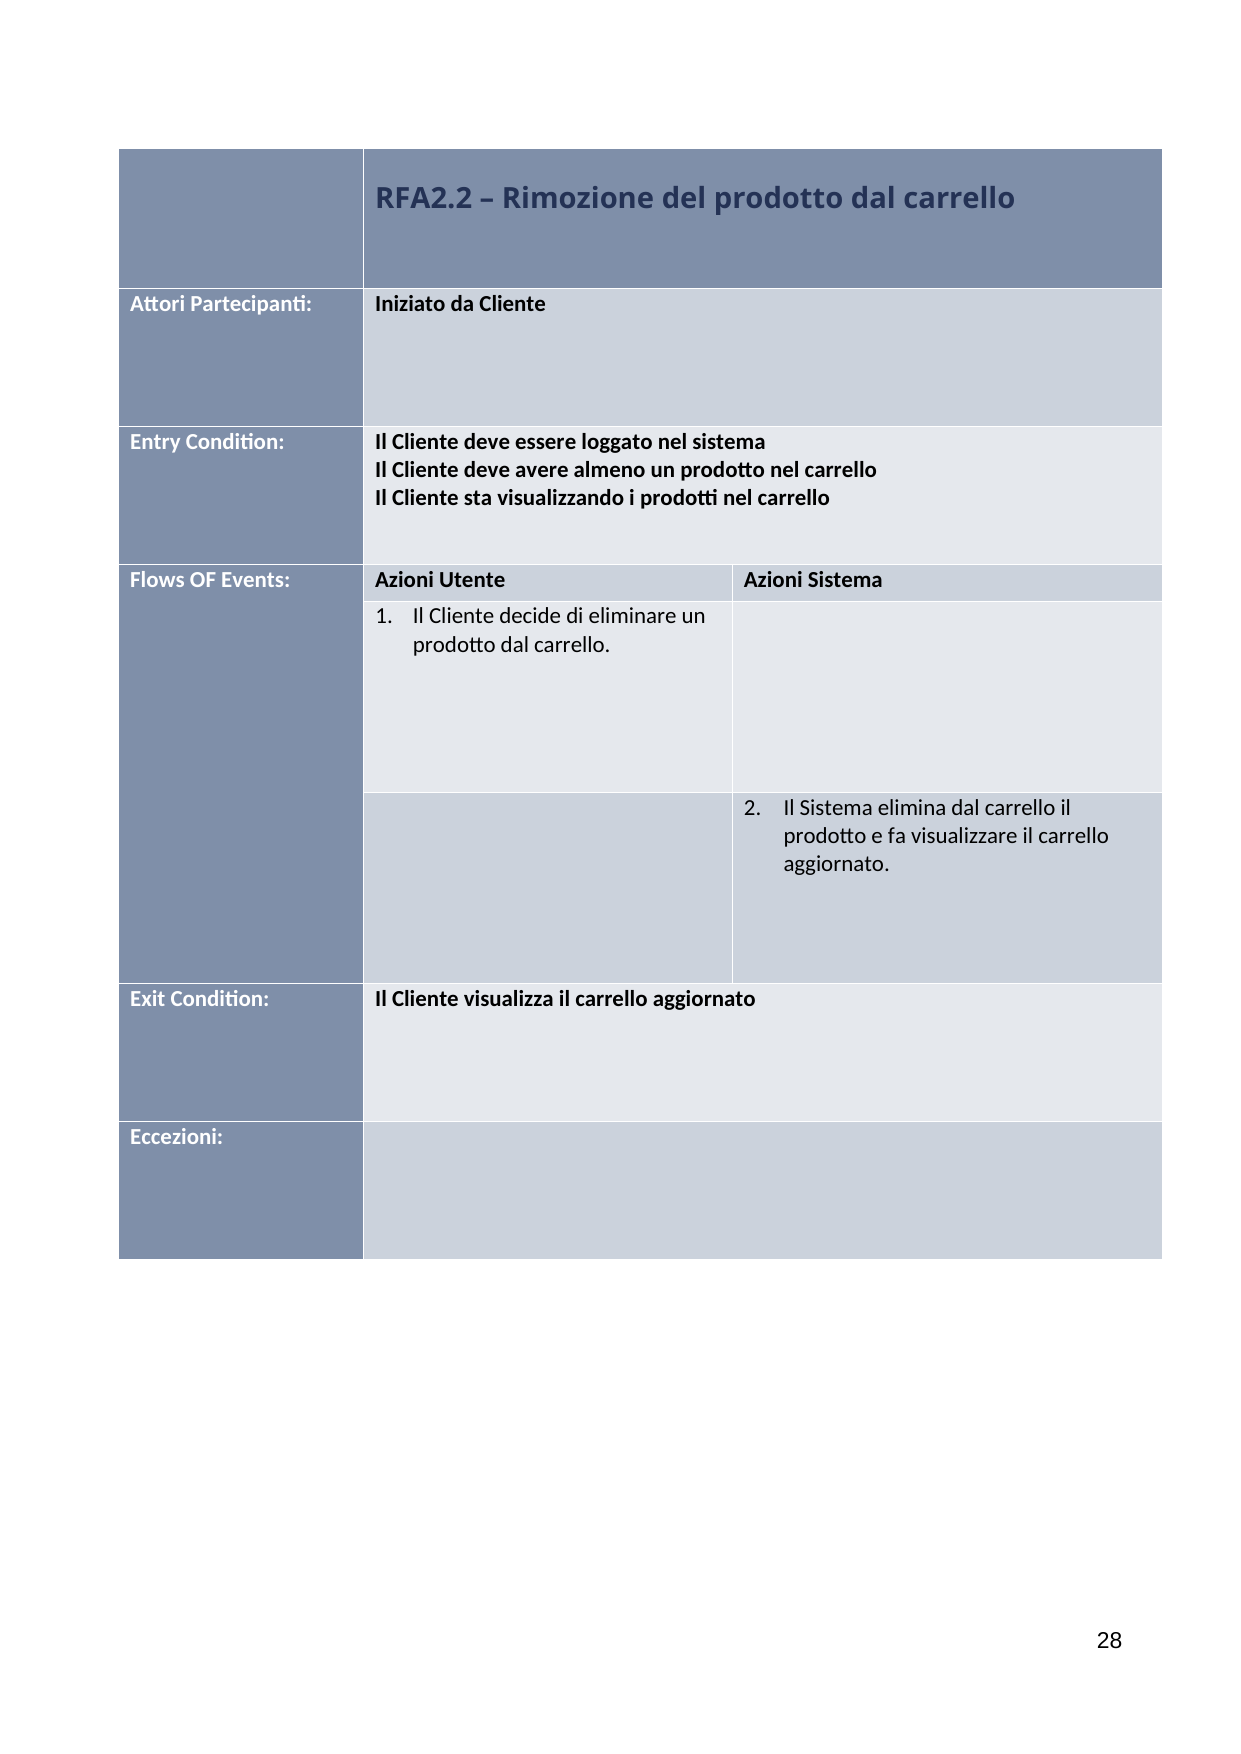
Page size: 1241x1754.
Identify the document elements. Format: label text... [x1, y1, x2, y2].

table_cell Eccezioni: [119, 1122, 363, 1259]
table_cell [364, 1122, 1162, 1259]
table_cell Azioni Sistema [733, 565, 1162, 601]
table_cell Azioni Utente [364, 565, 732, 601]
table_cell Il Cliente decide di eliminare un prodotto dal carrello. [364, 602, 732, 792]
table_cell [733, 602, 1162, 792]
table_cell Flows OF Events: [119, 565, 363, 983]
table_cell Il Sistema elimina dal carrello il prodotto e fa visualizzare il carrello aggiornato. [733, 793, 1162, 983]
table_cell Il Cliente visualizza il carrello aggiornato [364, 984, 1162, 1121]
table_cell Entry Condition: [119, 427, 363, 564]
table_header RFA2.2 – Rimozione del prodotto dal carrello [364, 149, 1162, 288]
table_cell Iniziato da Cliente [364, 289, 1162, 426]
table_cell Exit Condition: [119, 984, 363, 1121]
table_cell [364, 793, 732, 983]
table_cell Il Cliente deve essere loggato nel sistema Il Cliente deve avere almeno un prodotto nel carrello Il Cliente sta visualizzando i prodotti nel carrello [364, 427, 1162, 564]
table_cell Attori Partecipanti: [119, 289, 363, 426]
table_header [119, 149, 363, 288]
